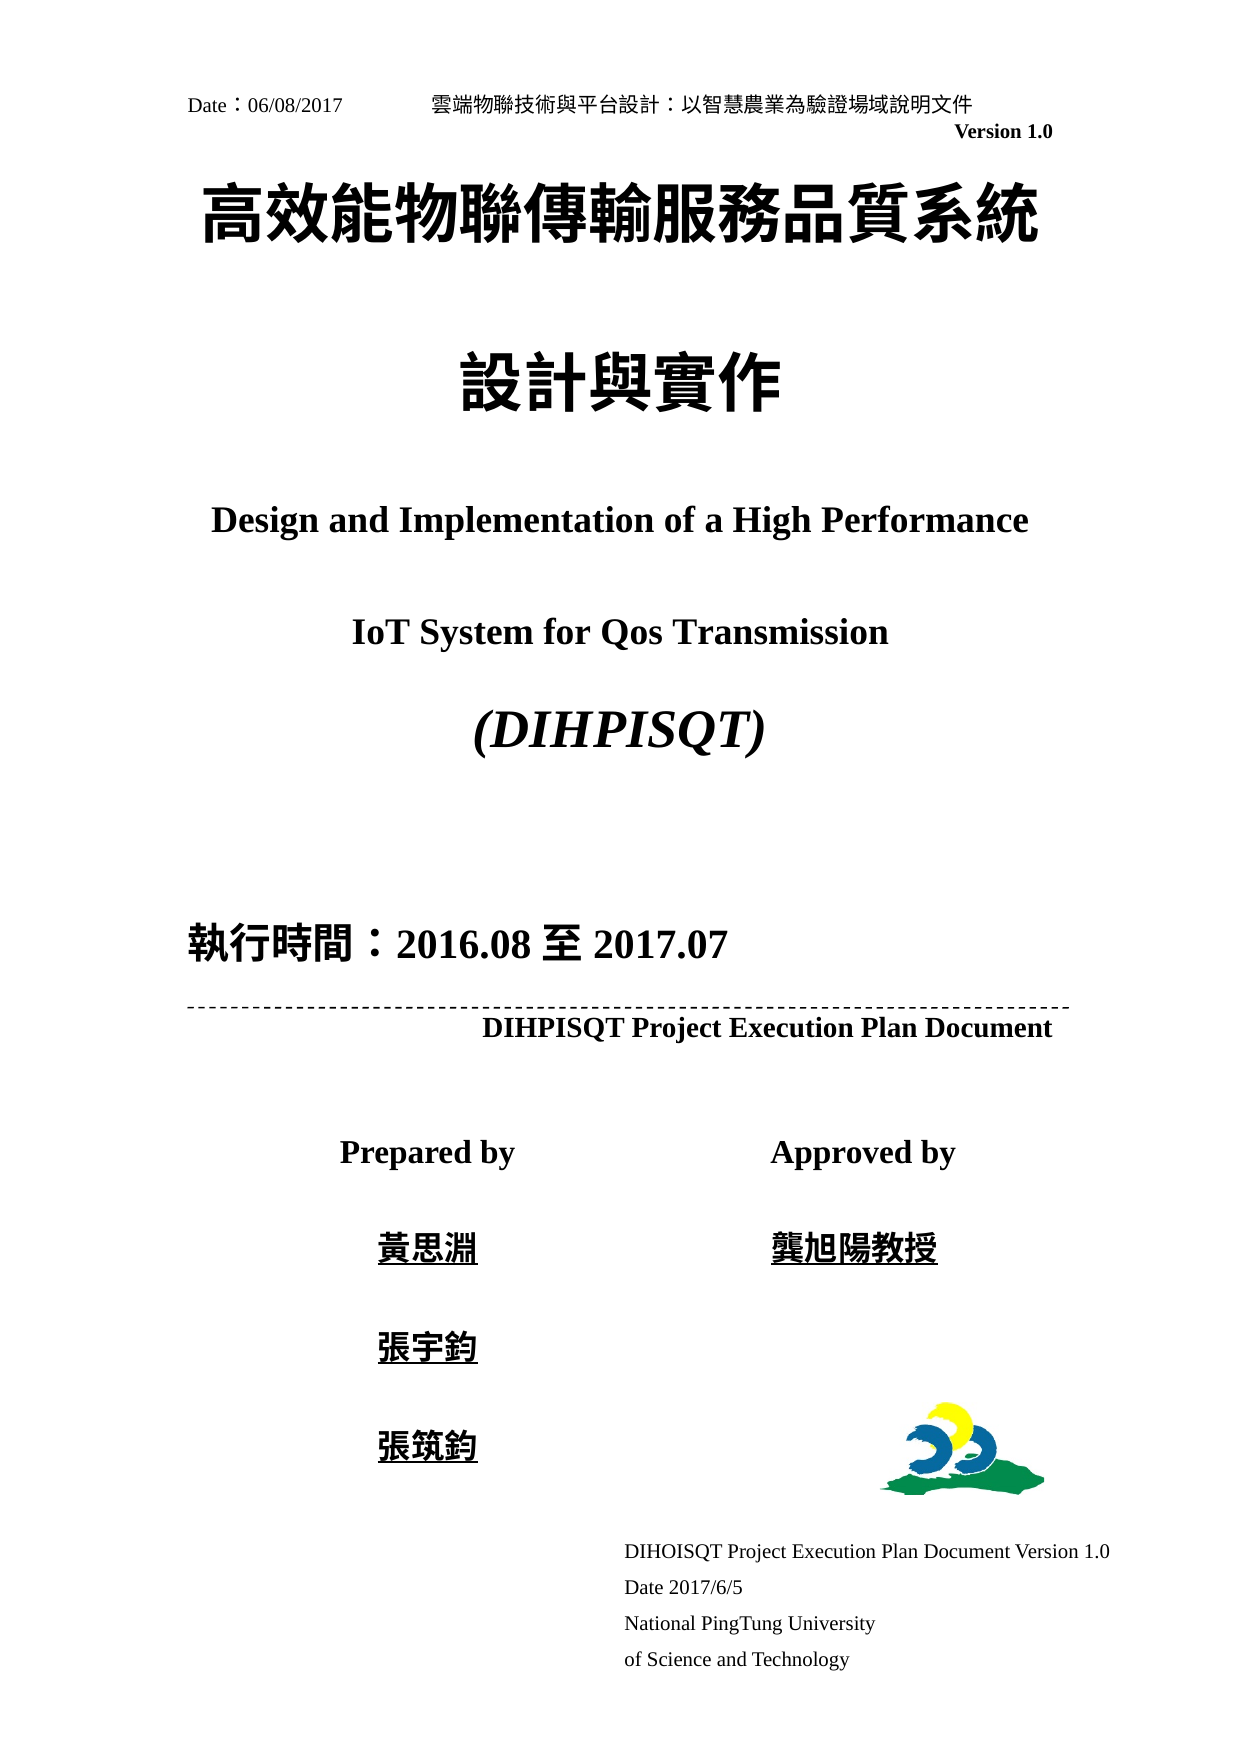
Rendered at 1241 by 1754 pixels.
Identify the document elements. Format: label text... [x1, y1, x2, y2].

picture [878, 1402, 1044, 1493]
text (DIHPISQT) [187, 690, 1053, 765]
table_header Approved by 龔旭陽教授 [612, 1114, 1047, 1495]
text 高效能物聯傳輸服務品質系統設計與實作 [187, 153, 1053, 434]
text DIHPISQT Project Execution Plan Document [187, 1008, 1053, 1045]
text 執行時間：2016.08 至 2017.07 [187, 903, 1053, 978]
text Design and Implementation of a High Performance IoT System for Qos Transmission [187, 481, 1053, 669]
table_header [176, 1114, 612, 1495]
